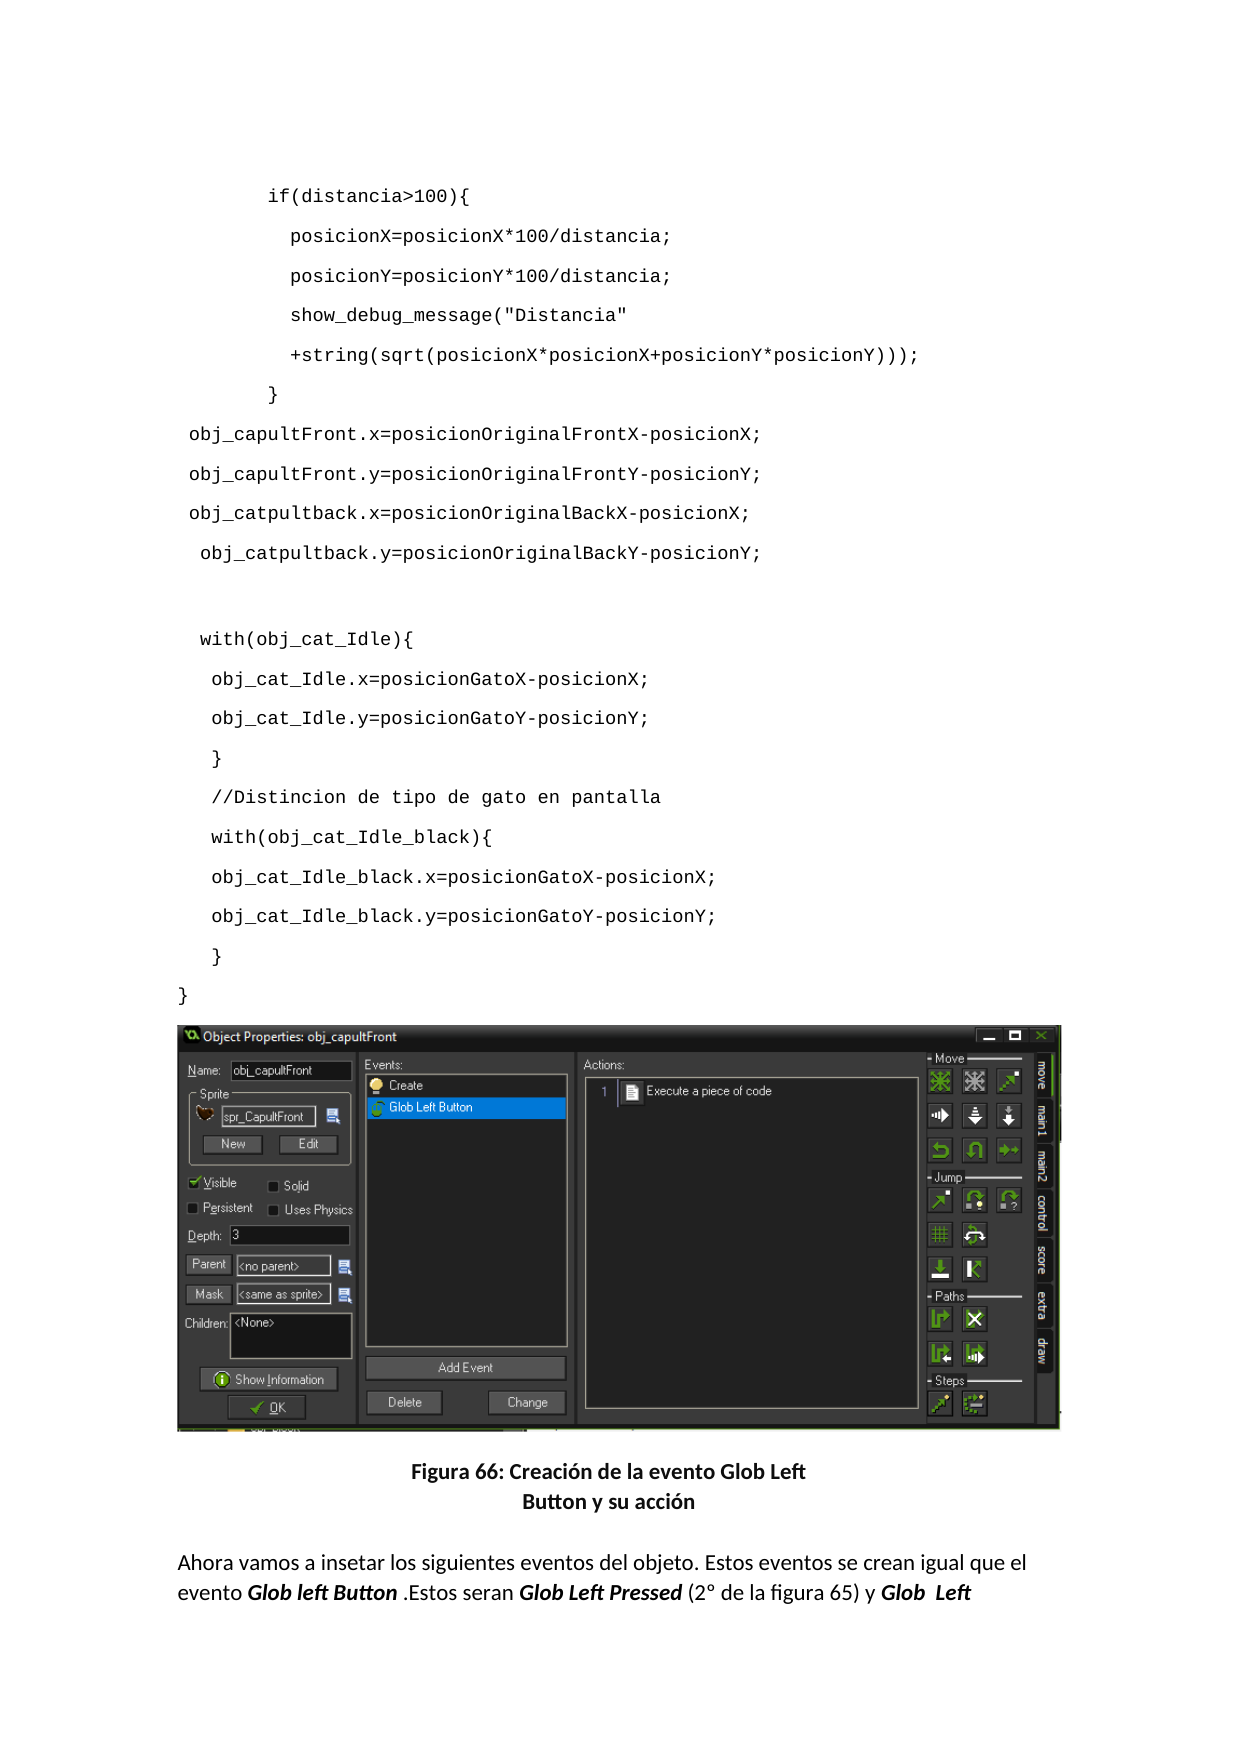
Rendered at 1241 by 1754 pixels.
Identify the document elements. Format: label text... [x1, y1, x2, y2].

text obj_capultFront.x=posicionOriginalFrontX-posicionX; [177, 425, 1063, 446]
text } [177, 947, 1063, 968]
text +string(sqrt(posicionX*posicionX+posicionY*posicionY))); [177, 346, 1063, 367]
text //Distincion de tipo de gato en pantalla [177, 788, 1063, 809]
text } [177, 385, 1063, 406]
text obj_cat_Idle_black.x=posicionGatoX-posicionX; [177, 867, 1063, 889]
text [177, 1548, 1063, 1606]
picture [177, 1025, 1062, 1436]
text obj_capultFront.y=posicionOriginalFrontY-posicionY; [177, 464, 1063, 486]
text show_debug_message("Distancia" [177, 306, 1063, 327]
text with(obj_cat_Idle_black){ [177, 828, 1063, 849]
text } [177, 749, 1063, 770]
text obj_catpultback.y=posicionOriginalBackY-posicionY; [177, 543, 1063, 565]
text posicionY=posicionY*100/distancia; [177, 266, 1063, 288]
text obj_cat_Idle.x=posicionGatoX-posicionX; [177, 669, 1063, 691]
text obj_catpultback.x=posicionOriginalBackX-posicionX; [177, 504, 1063, 525]
text if(distancia>100){ [177, 187, 1063, 208]
text with(obj_cat_Idle){ [177, 630, 1063, 651]
text posicionX=posicionX*100/distancia; [177, 227, 1063, 248]
text obj_cat_Idle_black.y=posicionGatoY-posicionY; [177, 907, 1063, 928]
text } [177, 986, 1063, 1007]
text obj_cat_Idle.y=posicionGatoY-posicionY; [177, 709, 1063, 730]
